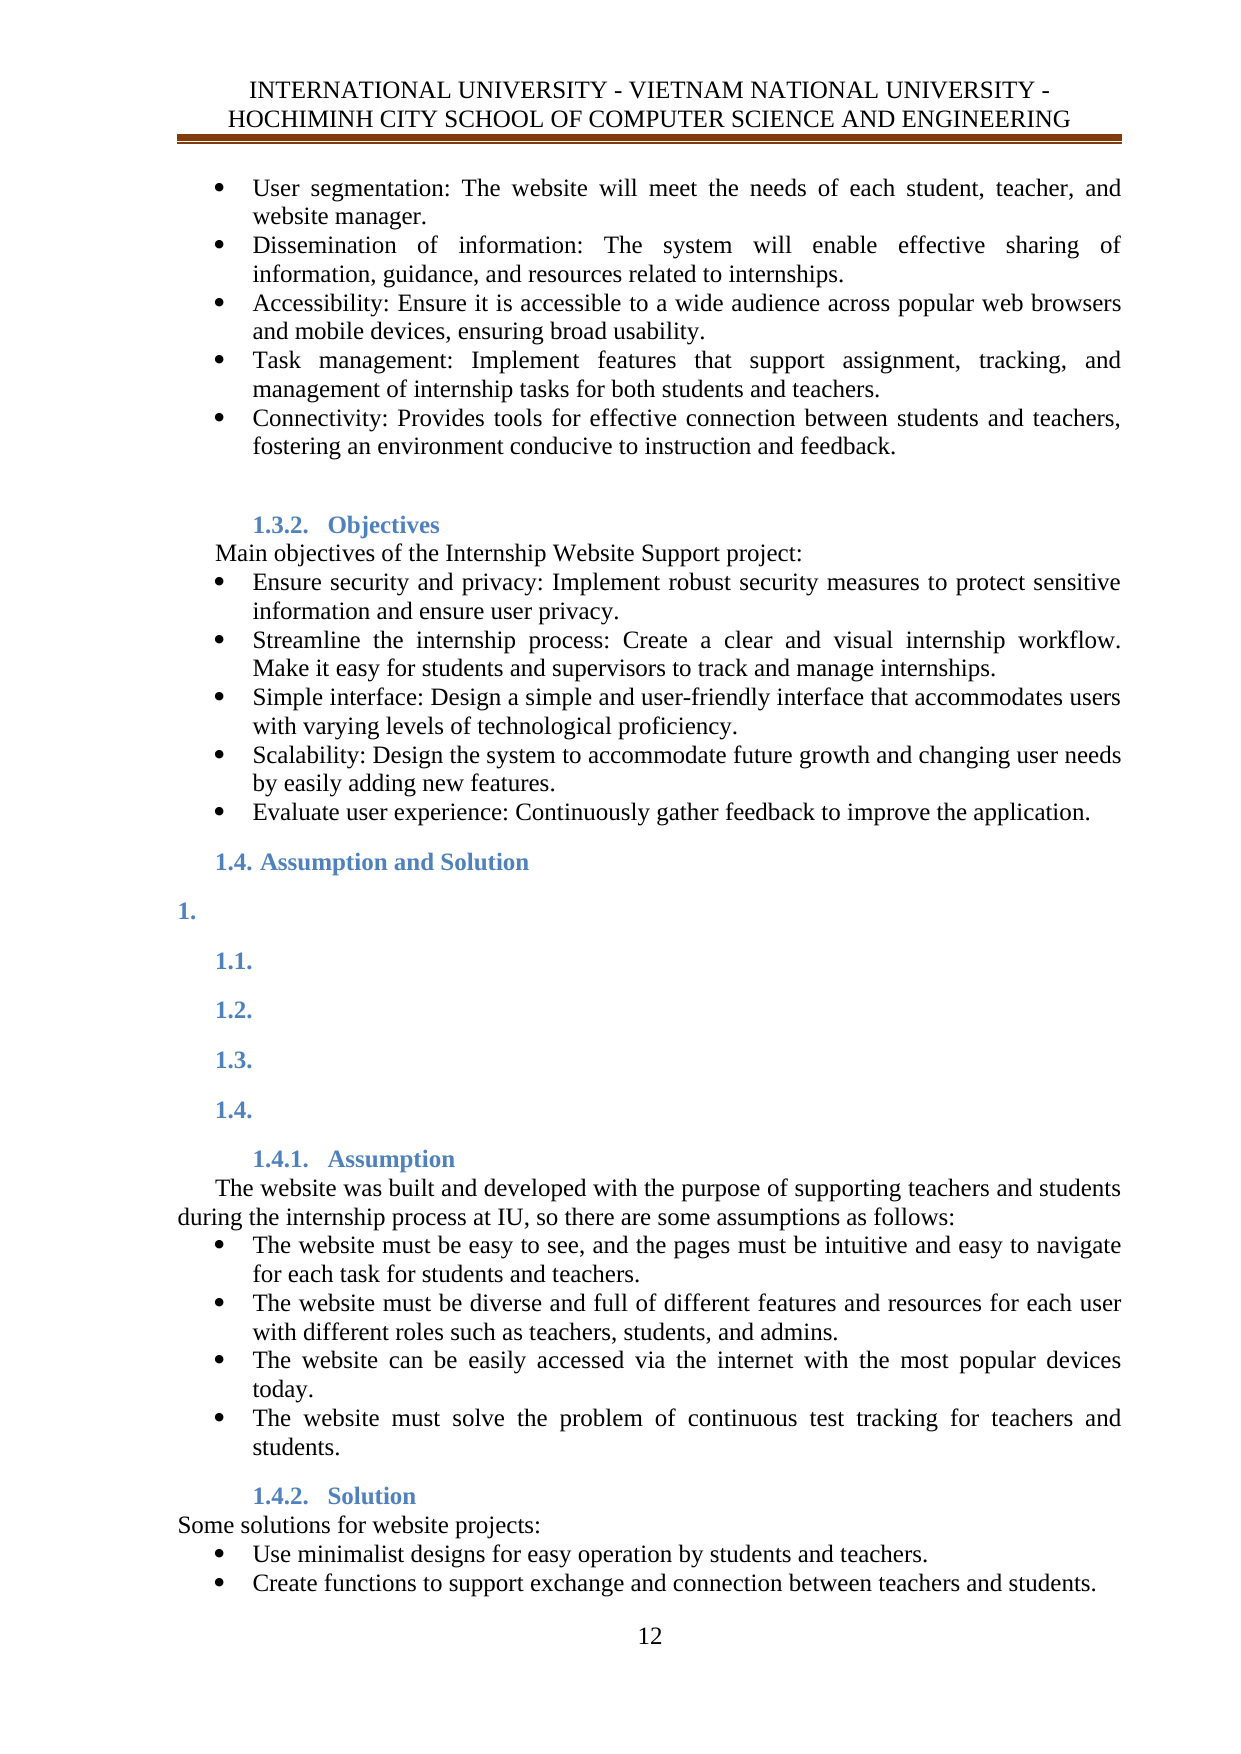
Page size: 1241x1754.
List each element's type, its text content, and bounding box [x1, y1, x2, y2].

list User segmentation: The website will meet the needs of each student, teacher, and website manager. [215, 173, 1122, 230]
list Task management: Implement features that support assignment, tracking, and management of internship tasks for both students and teachers. [215, 345, 1122, 403]
subtitle Assumption and Solution [215, 847, 1122, 876]
list Accessibility: Ensure it is accessible to a wide audience across popular web browsers and mobile devices, ensuring broad usability. [215, 288, 1122, 345]
list The website can be easily accessed via the internet with the most popular devices today. [215, 1346, 1122, 1403]
list Evaluate user experience: Continuously gather feedback to improve the application. [215, 797, 1122, 826]
list Scalability: Design the system to accommodate future growth and changing user needs by easily adding new features. [215, 740, 1122, 797]
text Main objectives of the Internship Website Support project: [177, 538, 1122, 567]
list The website must be diverse and full of different features and resources for each user with different roles such as teachers, students, and admins. [215, 1288, 1122, 1346]
list Ensure security and privacy: Implement robust security measures to protect sensitive information and ensure user privacy. [215, 567, 1122, 625]
subtitle Assumption [252, 1144, 1122, 1173]
list Simple interface: Design a simple and user-friendly interface that accommodates users with varying levels of technological proficiency. [215, 682, 1122, 740]
list Streamline the internship process: Create a clear and visual internship workflow. Make it easy for students and supervisors to track and manage internships. [215, 625, 1122, 682]
text Some solutions for website projects: [177, 1510, 1122, 1539]
subtitle Solution [252, 1481, 1122, 1510]
list Connectivity: Provides tools for effective connection between students and teachers, fostering an environment conducive to instruction and feedback. [215, 403, 1122, 460]
list Create functions to support exchange and connection between teachers and students. [215, 1568, 1122, 1596]
subtitle Objectives [252, 510, 1122, 538]
text The website was built and developed with the purpose of supporting teachers and students during the internship process at IU, so there are some assumptions as follows: [177, 1173, 1122, 1231]
list Dissemination of information: The system will enable effective sharing of information, guidance, and resources related to internships. [215, 230, 1122, 288]
list The website must solve the problem of continuous test tracking for teachers and students. [215, 1403, 1122, 1461]
list The website must be easy to see, and the pages must be intuitive and easy to navigate for each task for students and teachers. [215, 1231, 1122, 1288]
list Use minimalist designs for easy operation by students and teachers. [215, 1539, 1122, 1568]
